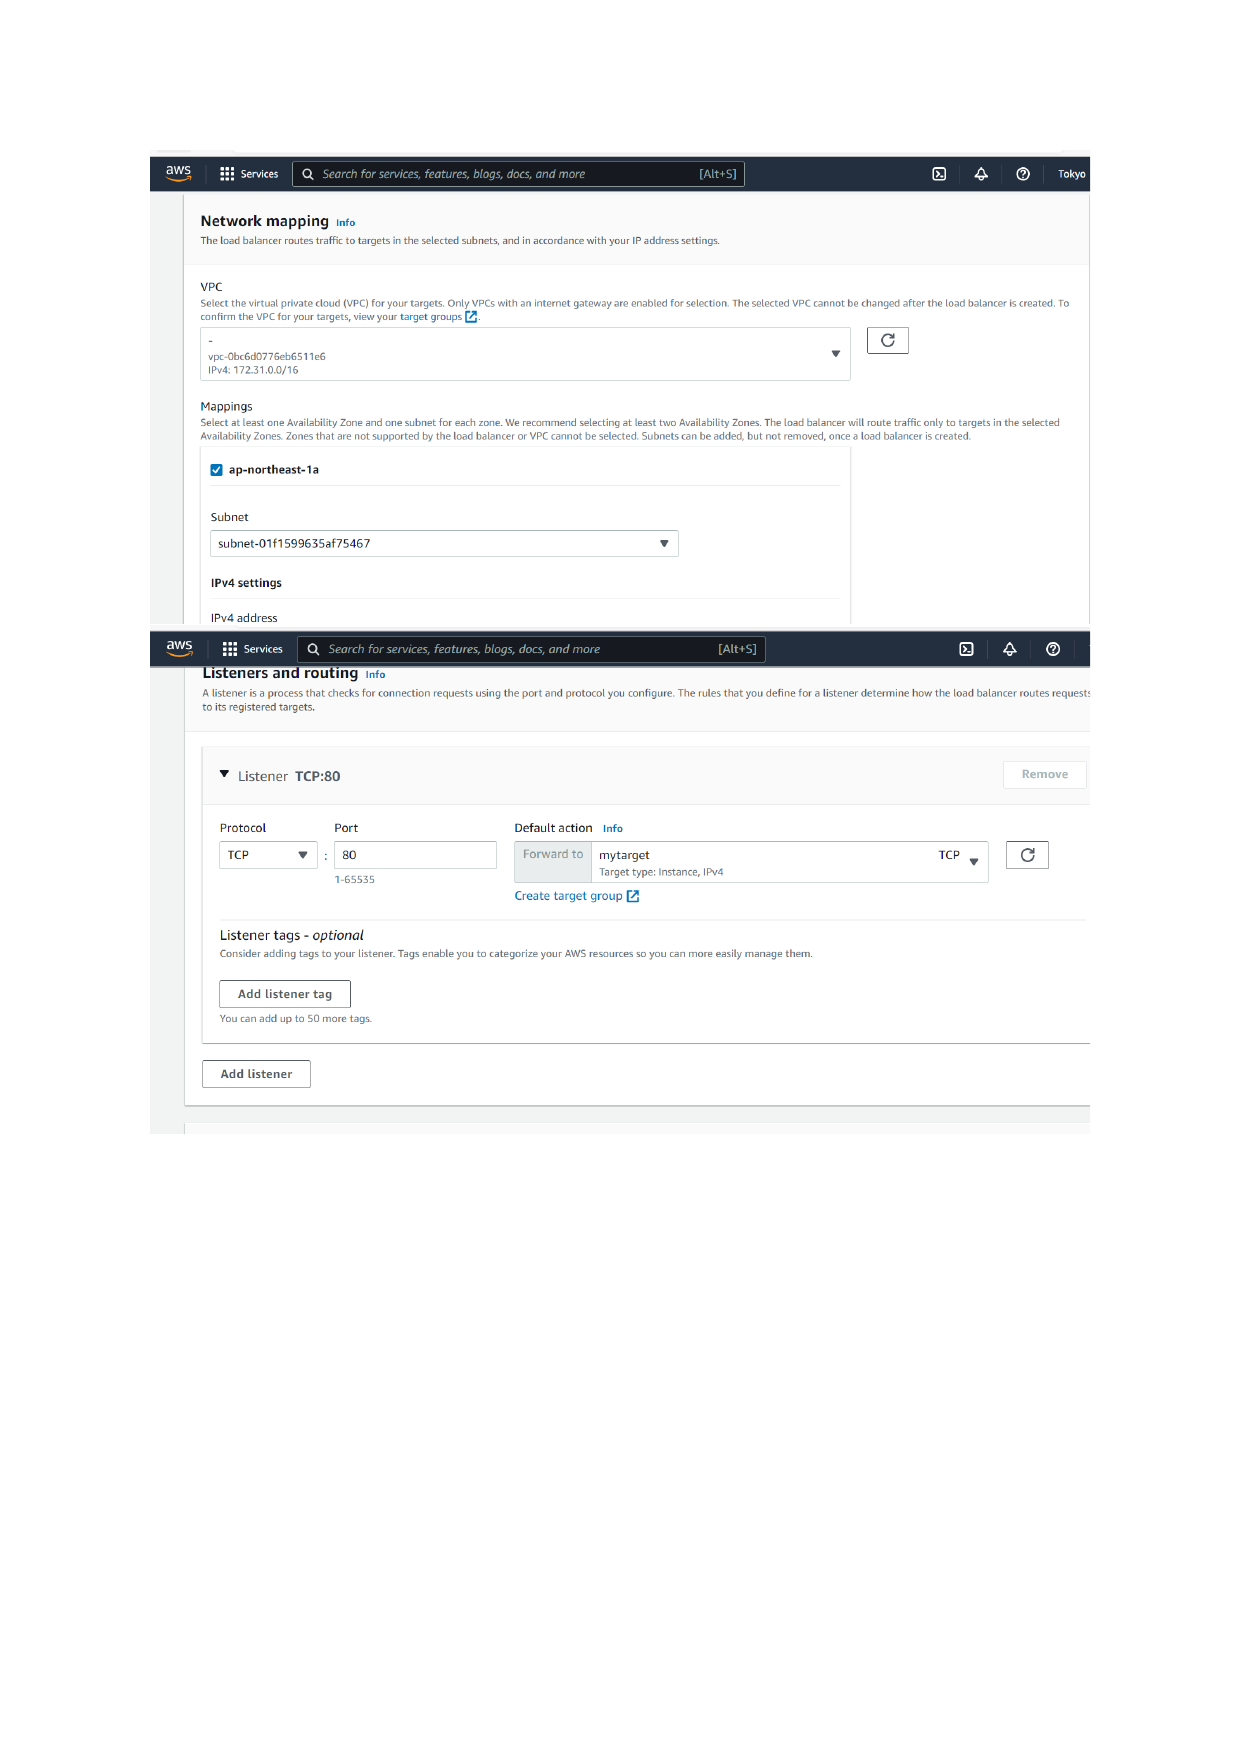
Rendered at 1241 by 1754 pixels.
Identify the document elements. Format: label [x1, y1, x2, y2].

picture [150, 150, 1091, 624]
picture [150, 625, 1091, 1134]
